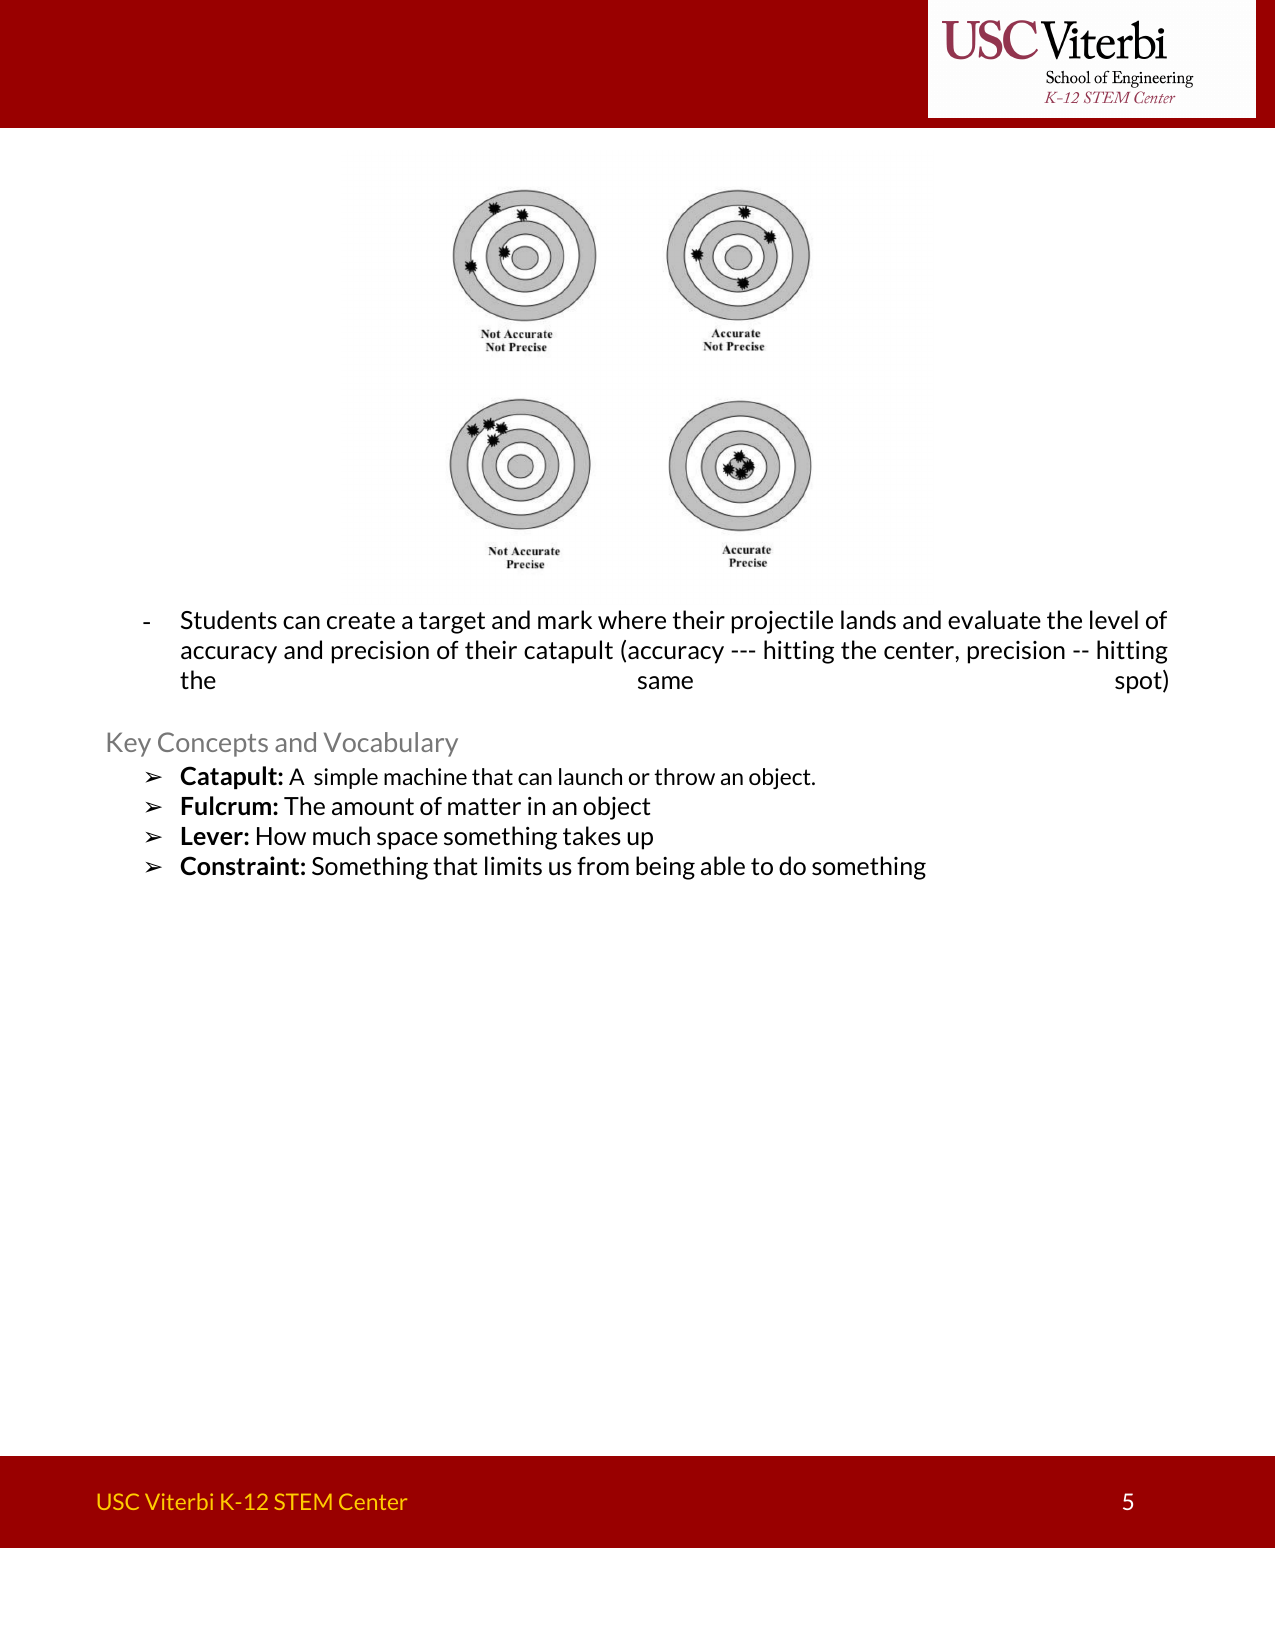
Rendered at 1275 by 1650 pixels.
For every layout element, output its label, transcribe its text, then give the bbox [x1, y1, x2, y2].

list Lever: How much space something takes up [142, 821, 1170, 851]
picture [928, 0, 1256, 118]
list Constraint: Something that limits us from being able to do something [142, 851, 1170, 881]
subtitle Key Concepts and Vocabulary [105, 726, 1170, 759]
list Students can create a target and mark where their projectile lands and evaluate the level of accuracy and precision of their catapult (accuracy --- hitting the center, precision -- hitting the same spot) [142, 604, 1170, 722]
picture [341, 150, 934, 605]
list Fulcrum: The amount of matter in an object [142, 791, 1170, 821]
list Catapult: A simple machine that can launch or throw an object. [142, 761, 1170, 791]
